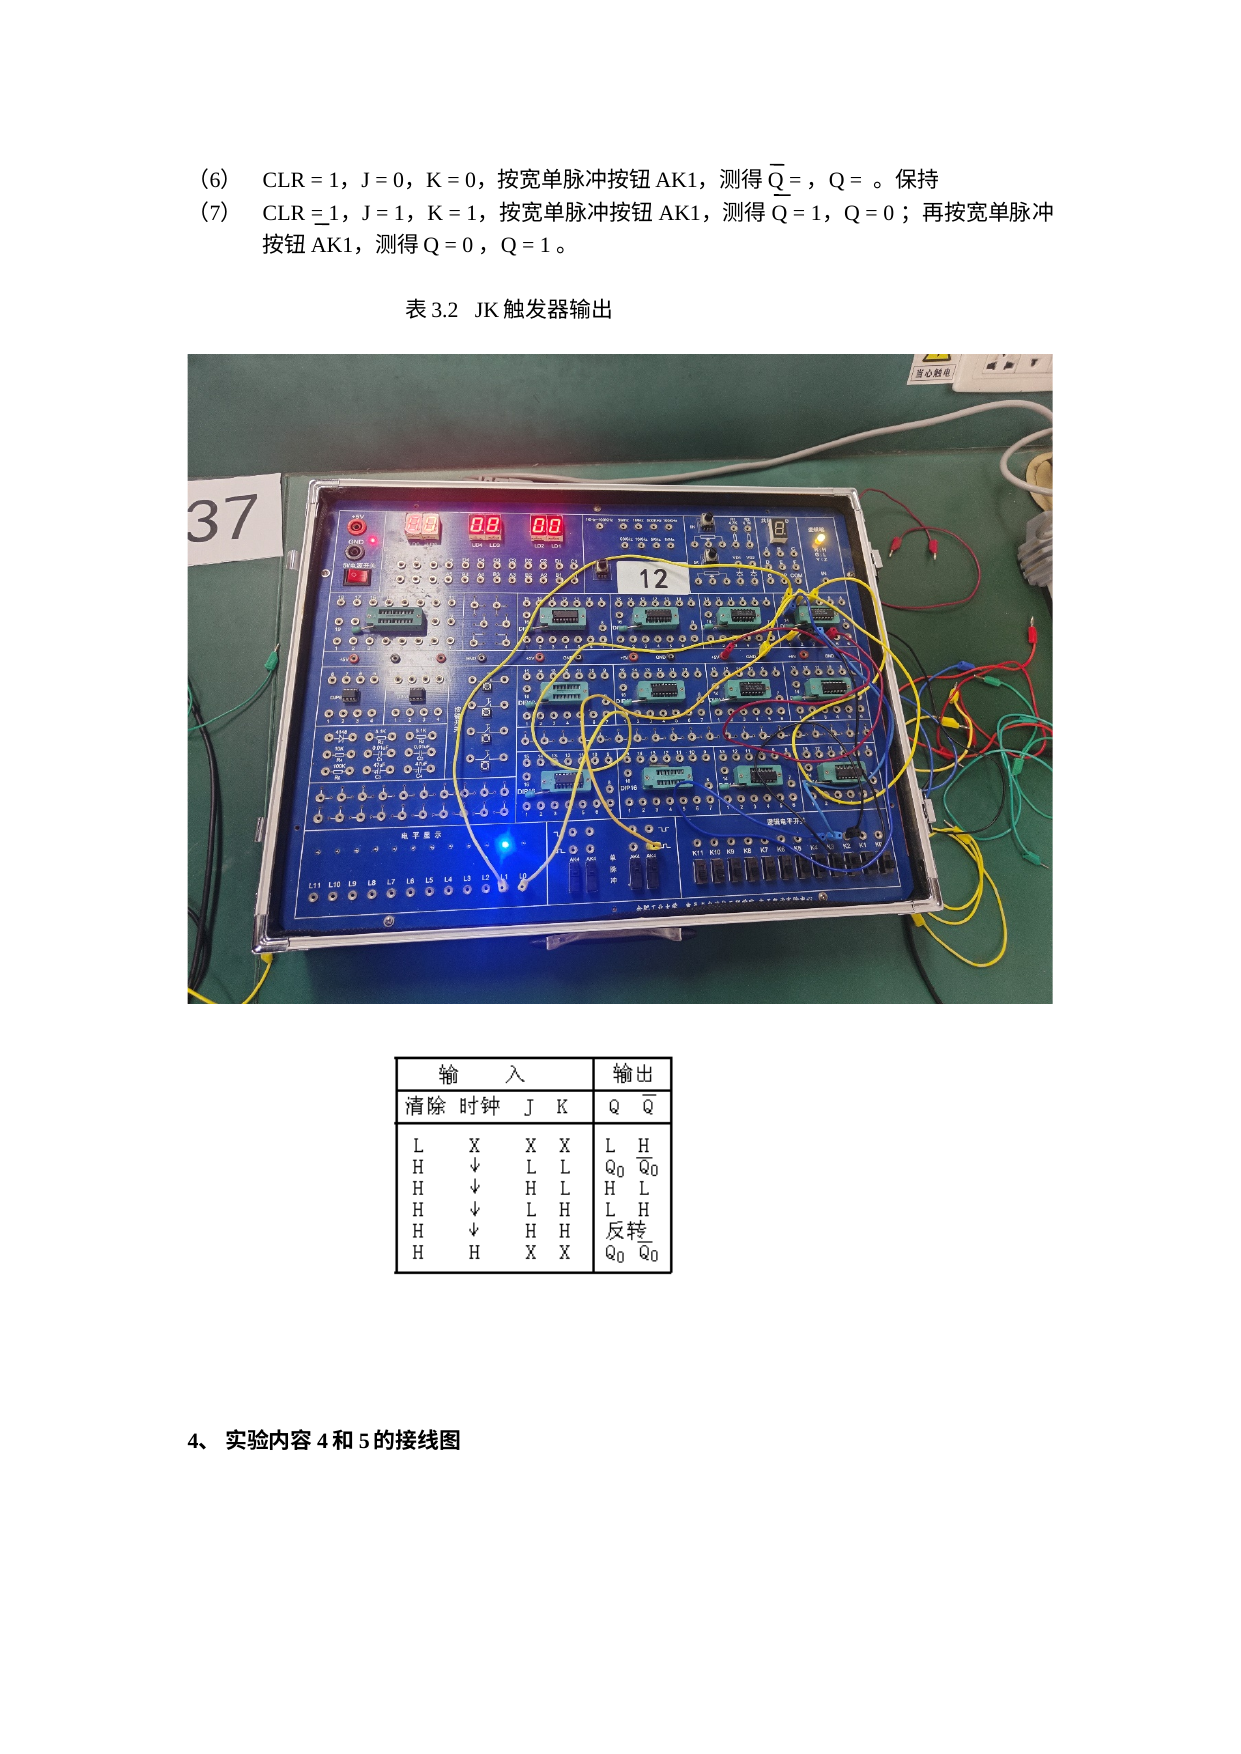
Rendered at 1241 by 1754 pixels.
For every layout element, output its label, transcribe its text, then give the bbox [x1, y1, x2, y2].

picture [187, 354, 1053, 1004]
list CLR = 1，J = 1，K = 1，按宽单脉冲按钮AK1，测得Q = 1，Q = 0 ；再按宽单脉冲按钮AK1，测得Q = 0 ，Q = 1 。 [187, 194, 1055, 259]
list CLR = 1，J = 0，K = 0，按宽单脉冲按钮AK1，测得Q = ，Q = 。保持 [187, 162, 1026, 194]
list 实验内容4和5的接线图 [187, 1423, 1026, 1455]
picture [368, 1043, 704, 1298]
text 表3.2 JK触发器输出 [262, 292, 1026, 324]
